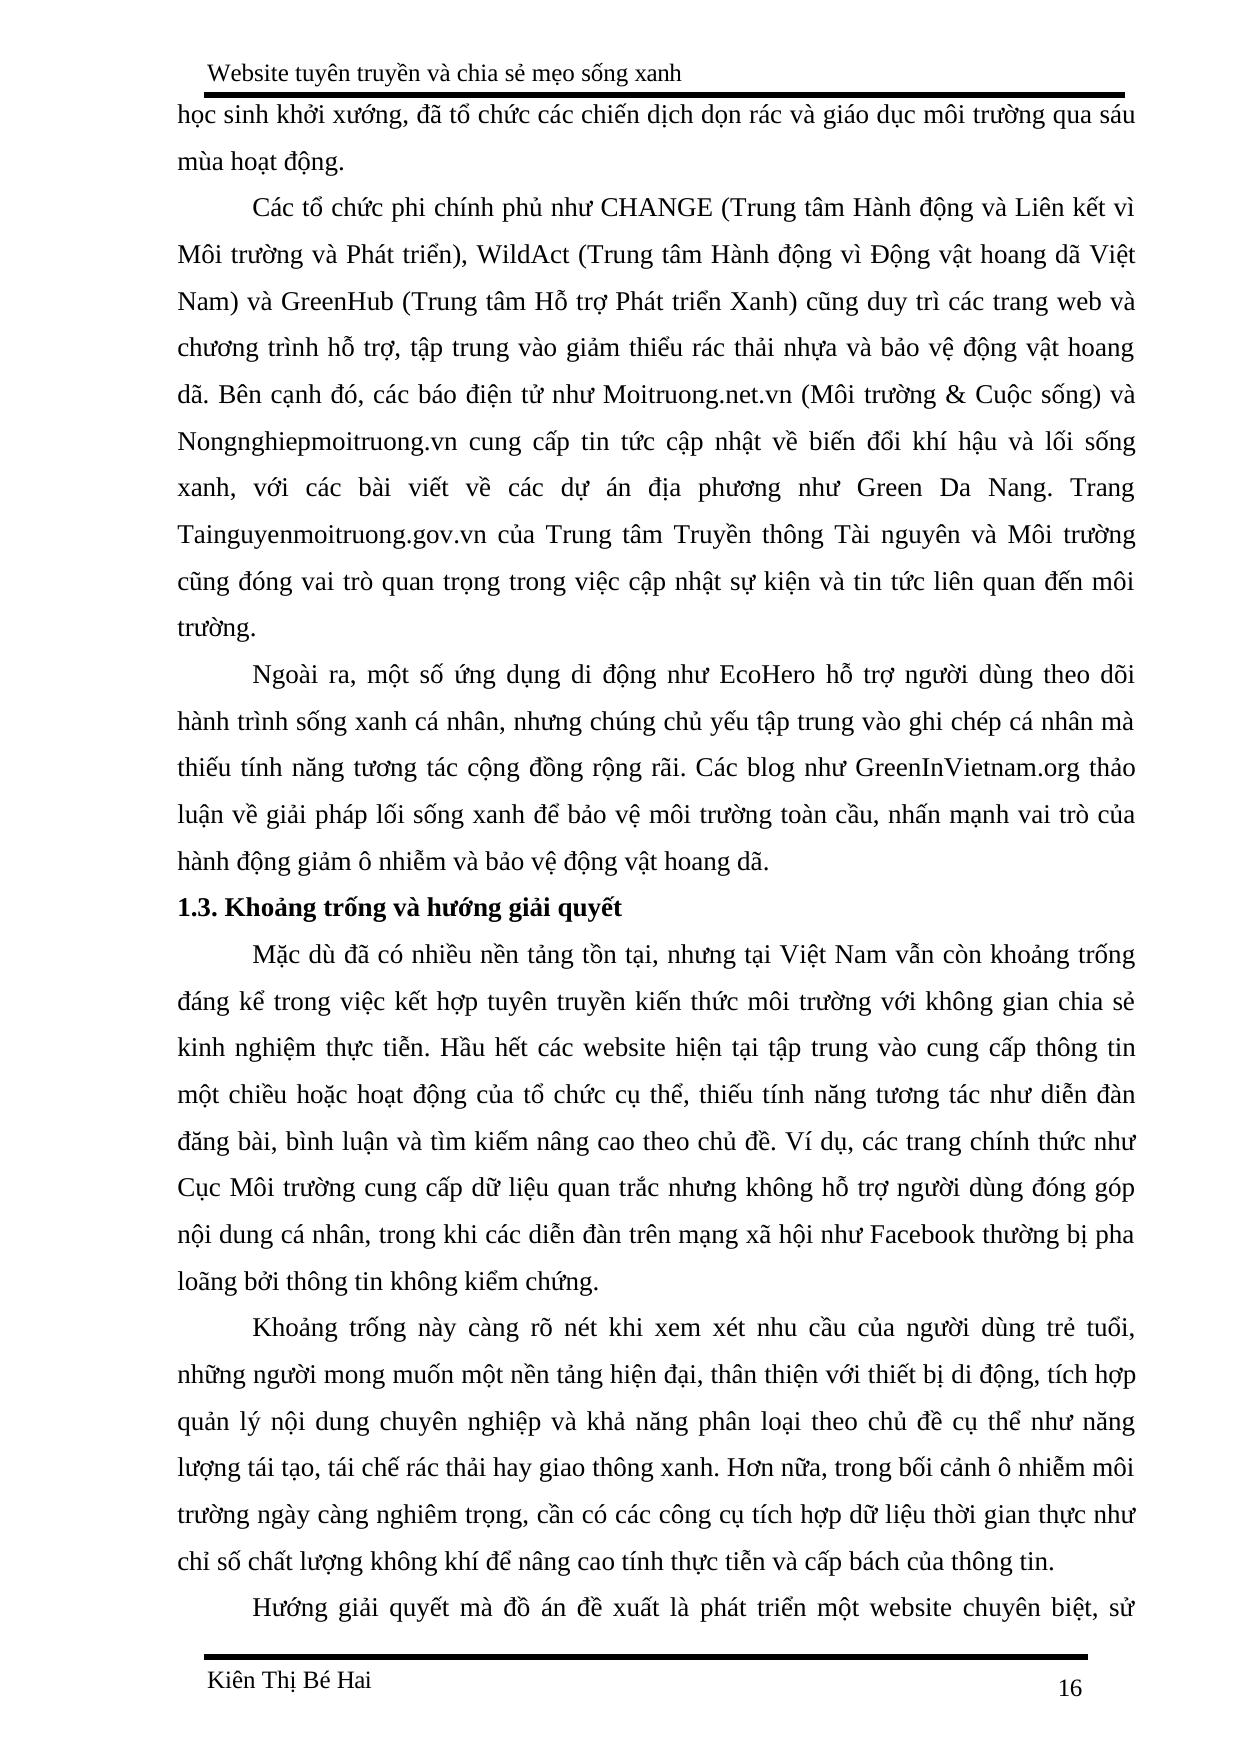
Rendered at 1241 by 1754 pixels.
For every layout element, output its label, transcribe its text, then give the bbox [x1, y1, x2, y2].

text Khoảng trống này càng rõ nét khi xem xét nhu cầu của người dùng trẻ tuổi, những người mong muốn một nền tảng hiện đại, thân thiện với thiết bị di động, tích hợp quản lý nội dung chuyên nghiệp và khả năng phân loại theo chủ đề cụ thể như năng lượng tái tạo, tái chế rác thải hay giao thông xanh. Hơn nữa, trong bối cảnh ô nhiễm môi trường ngày càng nghiêm trọng, cần có các công cụ tích hợp dữ liệu thời gian thực như chỉ số chất lượng không khí để nâng cao tính thực tiễn và cấp bách của thông tin. [177, 1311, 1137, 1576]
text Ngoài ra, một số ứng dụng di động như EcoHero hỗ trợ người dùng theo dõi hành trình sống xanh cá nhân, nhưng chúng chủ yếu tập trung vào ghi chép cá nhân mà thiếu tính năng tương tác cộng đồng rộng rãi. Các blog như GreenInVietnam.org thảo luận về giải pháp lối sống xanh để bảo vệ môi trường toàn cầu, nhấn mạnh vai trò của hành động giảm ô nhiễm và bảo vệ động vật hoang dã. [177, 658, 1137, 876]
text Các tổ chức phi chính phủ như CHANGE (Trung tâm Hành động và Liên kết vì Môi trường và Phát triển), WildAct (Trung tâm Hành động vì Động vật hoang dã Việt Nam) và GreenHub (Trung tâm Hỗ trợ Phát triển Xanh) cũng duy trì các trang web và chương trình hỗ trợ, tập trung vào giảm thiểu rác thải nhựa và bảo vệ động vật hoang dã. Bên cạnh đó, các báo điện tử như Moitruong.net.vn (Môi trường & Cuộc sống) và Nongnghiepmoitruong.vn cung cấp tin tức cập nhật về biến đổi khí hậu và lối sống xanh, với các bài viết về các dự án địa phương như Green Da Nang. Trang Tainguyenmoitruong.gov.vn của Trung tâm Truyền thông Tài nguyên và Môi trường cũng đóng vai trò quan trọng trong việc cập nhật sự kiện và tin tức liên quan đến môi trường. [177, 191, 1137, 642]
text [177, 98, 1137, 176]
text 1.3. Khoảng trống và hướng giải quyết [177, 891, 1137, 922]
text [177, 1591, 1137, 1622]
text Mặc dù đã có nhiều nền tảng tồn tại, nhưng tại Việt Nam vẫn còn khoảng trống đáng kể trong việc kết hợp tuyên truyền kiến thức môi trường với không gian chia sẻ kinh nghiệm thực tiễn. Hầu hết các website hiện tại tập trung vào cung cấp thông tin một chiều hoặc hoạt động của tổ chức cụ thể, thiếu tính năng tương tác như diễn đàn đăng bài, bình luận và tìm kiếm nâng cao theo chủ đề. Ví dụ, các trang chính thức như Cục Môi trường cung cấp dữ liệu quan trắc nhưng không hỗ trợ người dùng đóng góp nội dung cá nhân, trong khi các diễn đàn trên mạng xã hội như Facebook thường bị pha loãng bởi thông tin không kiểm chứng. [177, 938, 1137, 1296]
